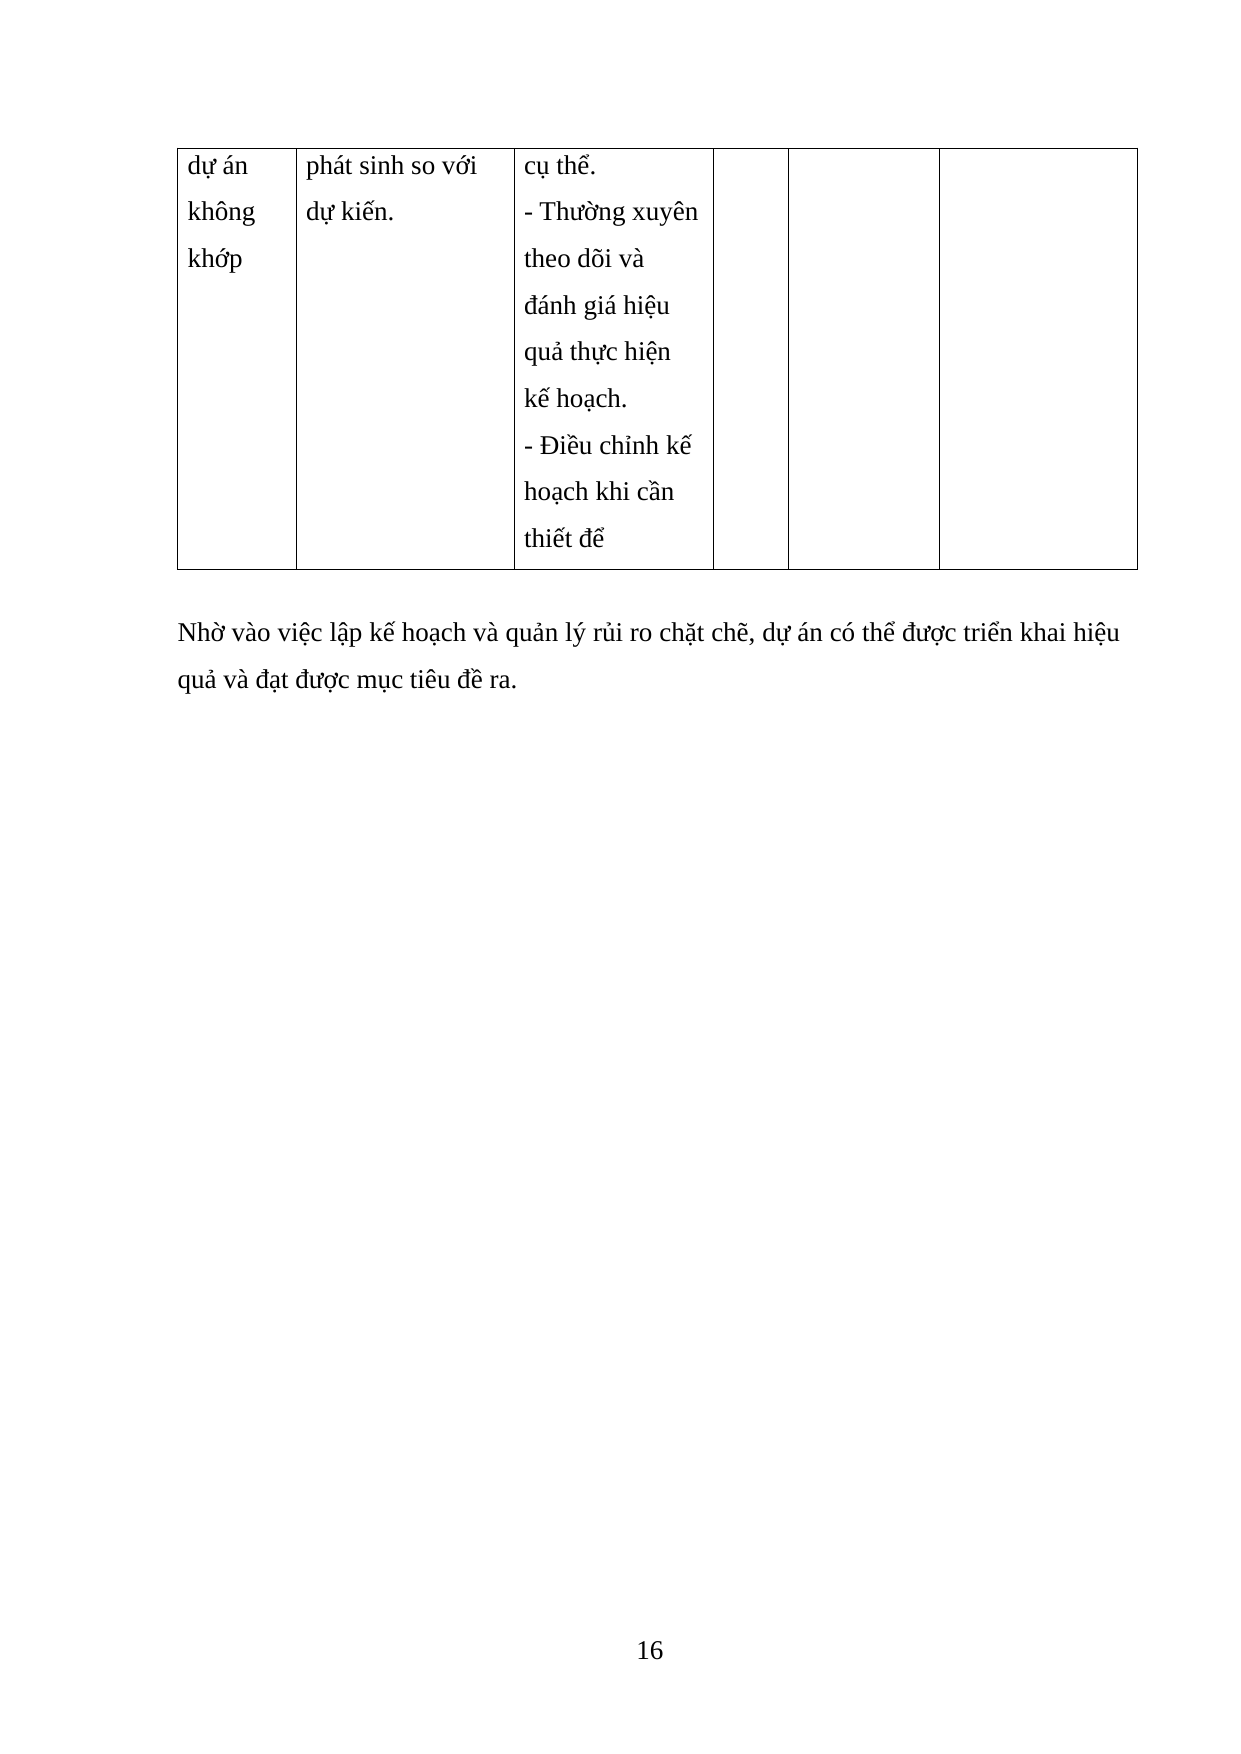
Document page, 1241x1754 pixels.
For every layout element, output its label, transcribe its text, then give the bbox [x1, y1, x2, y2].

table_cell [178, 149, 296, 569]
text Nhờ vào việc lập kế hoạch và quản lý rủi ro chặt chẽ, dự án có thể được triển khai hiệu quả và đạt được mục tiêu đề ra. [177, 616, 1122, 694]
table_cell [940, 149, 1137, 569]
table_cell [789, 149, 939, 569]
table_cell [515, 149, 713, 569]
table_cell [297, 149, 514, 569]
table_cell [714, 149, 788, 569]
